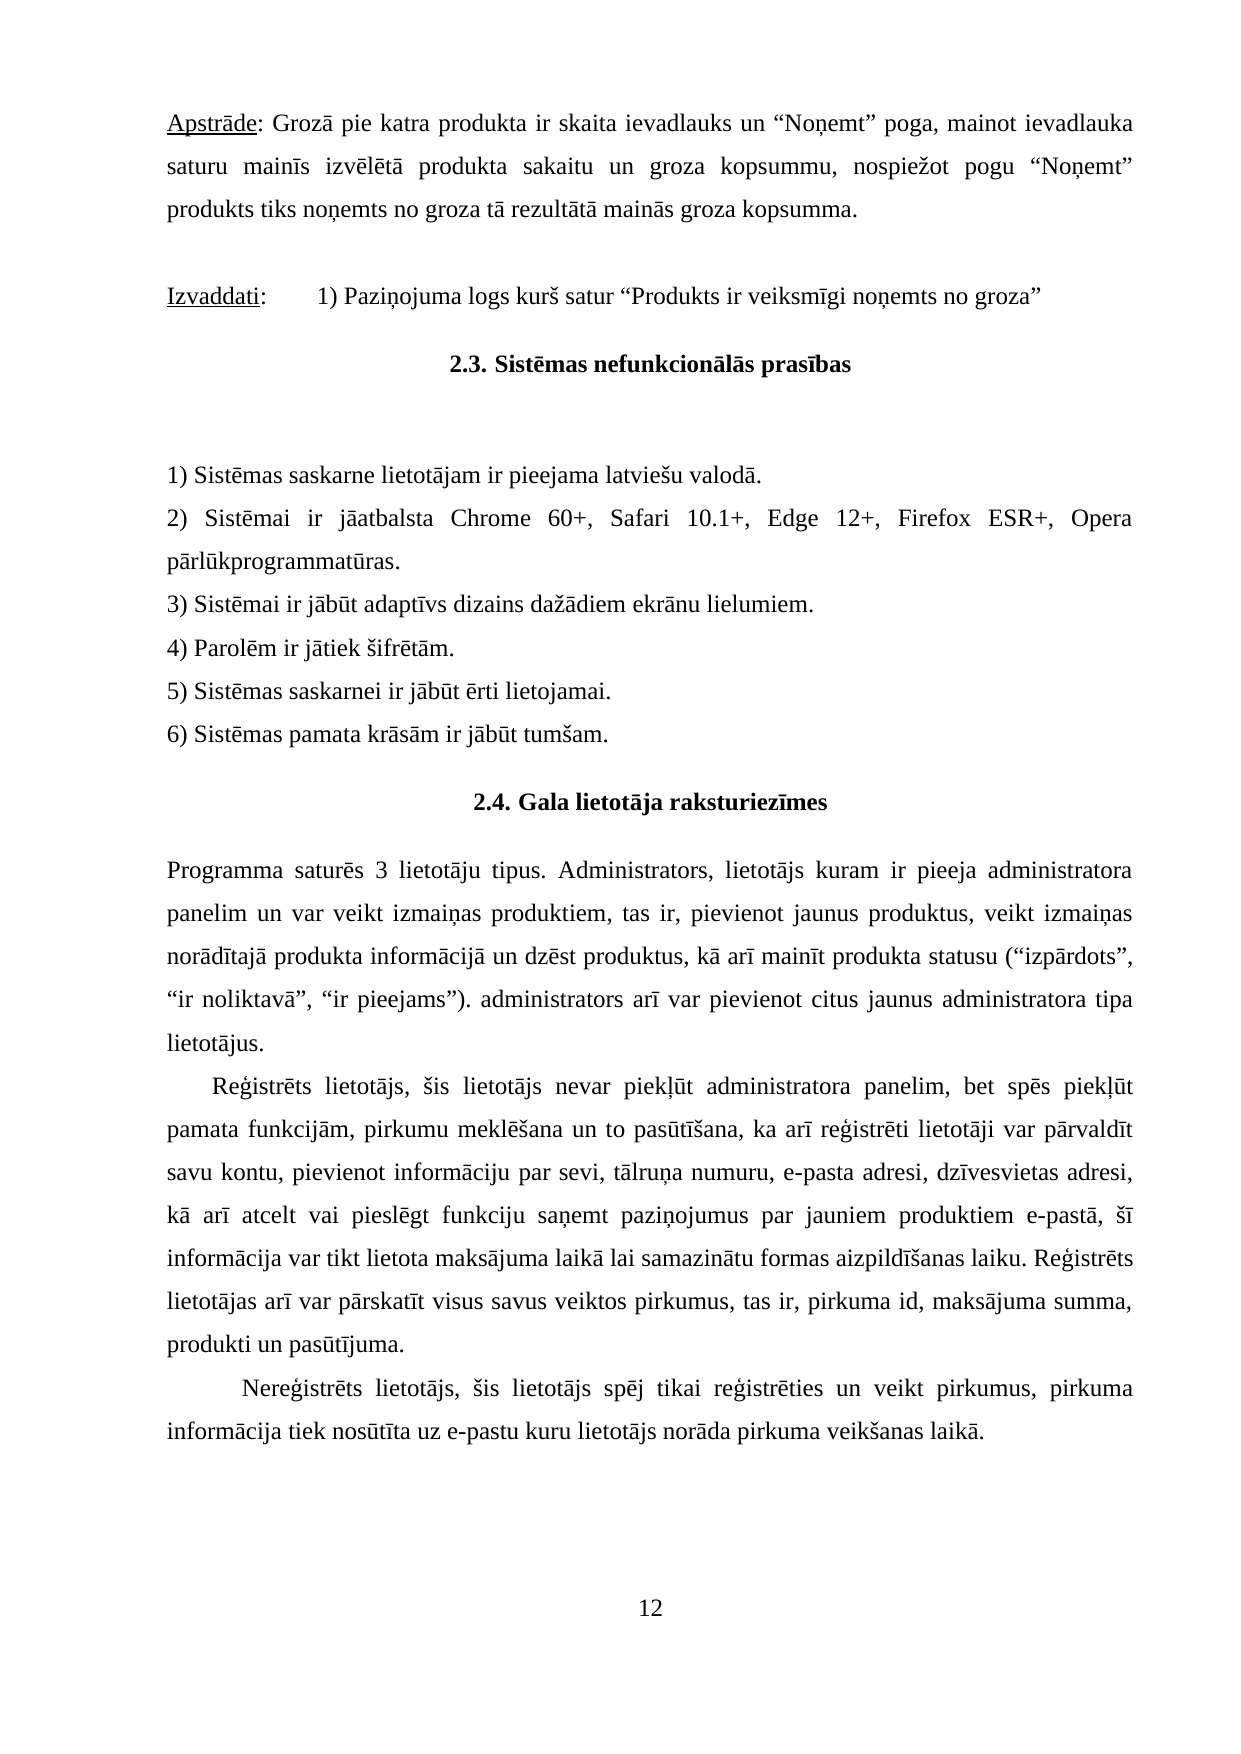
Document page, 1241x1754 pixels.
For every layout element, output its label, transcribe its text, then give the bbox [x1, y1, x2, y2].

text Reģistrēts lietotājs, šis lietotājs nevar piekļūt administratora panelim, bet spēs piekļūt pamata funkcijām, pirkumu meklēšana un to pasūtīšana, ka arī reģistrēti lietotāji var pārvaldīt savu kontu, pievienot informāciju par sevi, tālruņa numuru, e-pasta adresi, dzīvesvietas adresi, kā arī atcelt vai pieslēgt funkciju saņemt paziņojumus par jauniem produktiem e-pastā, šī informācija var tikt lietota maksājuma laikā lai samazinātu formas aizpildīšanas laiku. Reģistrēts lietotājas arī var pārskatīt visus savus veiktos pirkumus, tas ir, pirkuma id, maksājuma summa, produkti un pasūtījuma. [167, 1071, 1134, 1358]
text 5) Sistēmas saskarnei ir jābūt ērti lietojamai. [167, 676, 1134, 704]
list Izvaddati: 1) Paziņojuma logs kurš satur “Produkts ir veiksmīgi noņemts no groza” [167, 281, 1134, 309]
text 2) Sistēmai ir jāatbalsta Chrome 60+, Safari 10.1+, Edge 12+, Firefox ESR+, Opera pārlūkprogrammatūras. [167, 503, 1134, 575]
list Apstrāde: Grozā pie katra produkta ir skaita ievadlauks un “Noņemt” poga, mainot ievadlauka saturu mainīs izvēlētā produkta sakaitu un groza kopsummu, nospiežot pogu “Noņemt” produkts tiks noņemts no groza tā rezultātā mainās groza kopsumma. [167, 108, 1134, 223]
text Programma saturēs 3 lietotāju tipus. Administrators, lietotājs kuram ir pieeja administratora panelim un var veikt izmaiņas produktiem, tas ir, pievienot jaunus produktus, veikt izmaiņas norādītajā produkta informācijā un dzēst produktus, kā arī mainīt produkta statusu (“izpārdots”, “ir noliktavā”, “ir pieejams”). administrators arī var pievienot citus jaunus administratora tipa lietotājus. [167, 855, 1134, 1056]
text Nereģistrēts lietotājs, šis lietotājs spēj tikai reģistrēties un veikt pirkumus, pirkuma informācija tiek nosūtīta uz e-pastu kuru lietotājs norāda pirkuma veikšanas laikā. [167, 1373, 1134, 1444]
text 6) Sistēmas pamata krāsām ir jābūt tumšam. [167, 719, 1134, 748]
subtitle Sistēmas nefunkcionālās prasības [167, 349, 1134, 378]
text 3) Sistēmai ir jābūt adaptīvs dizains dažādiem ekrānu lielumiem. [167, 589, 1134, 618]
text 4) Parolēm ir jātiek šifrētām. [167, 633, 1134, 661]
subtitle Gala lietotāja raksturiezīmes [167, 787, 1134, 816]
text 1) Sistēmas saskarne lietotājam ir pieejama latviešu valodā. [167, 460, 1134, 489]
